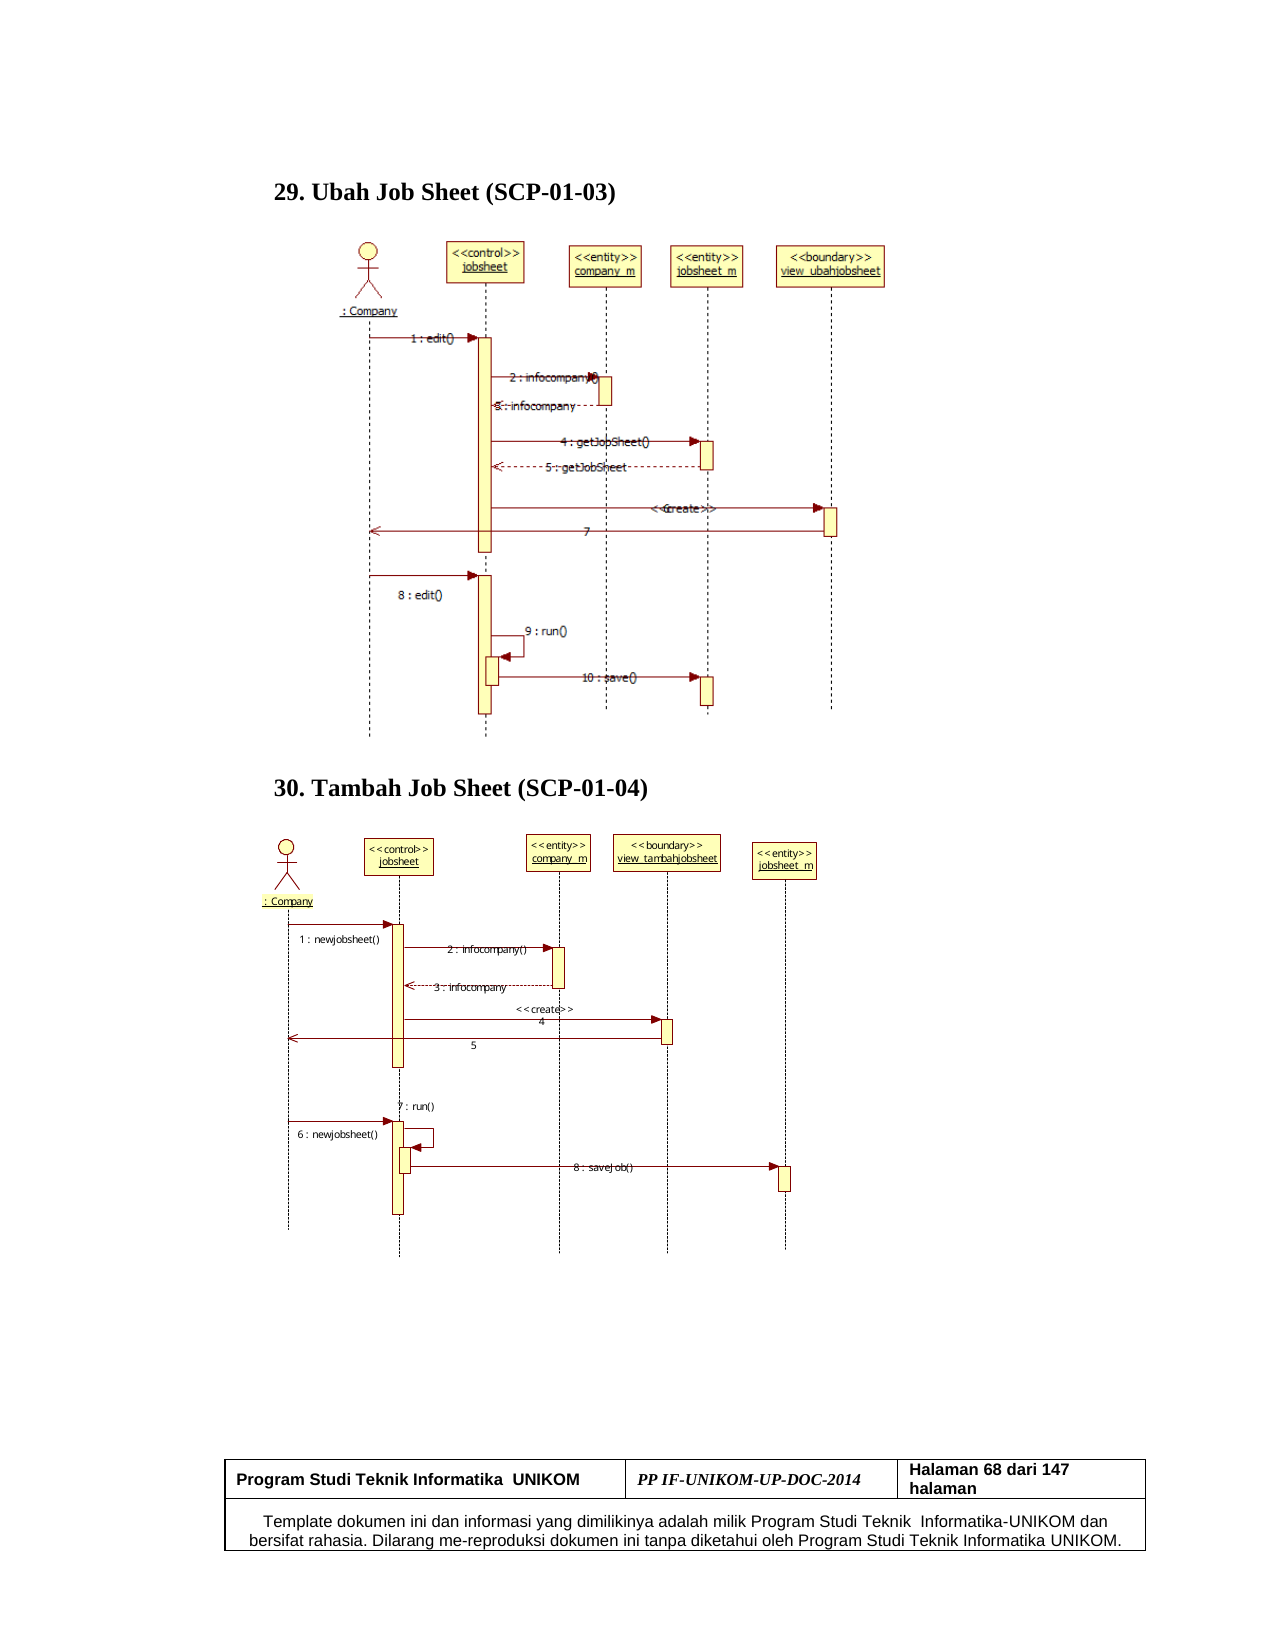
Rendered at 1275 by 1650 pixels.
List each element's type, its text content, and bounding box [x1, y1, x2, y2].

list Ubah Job Sheet (SCP-01-03) [274, 177, 1098, 206]
list Tambah Job Sheet (SCP-01-04) [274, 773, 1098, 802]
picture [311, 220, 906, 761]
